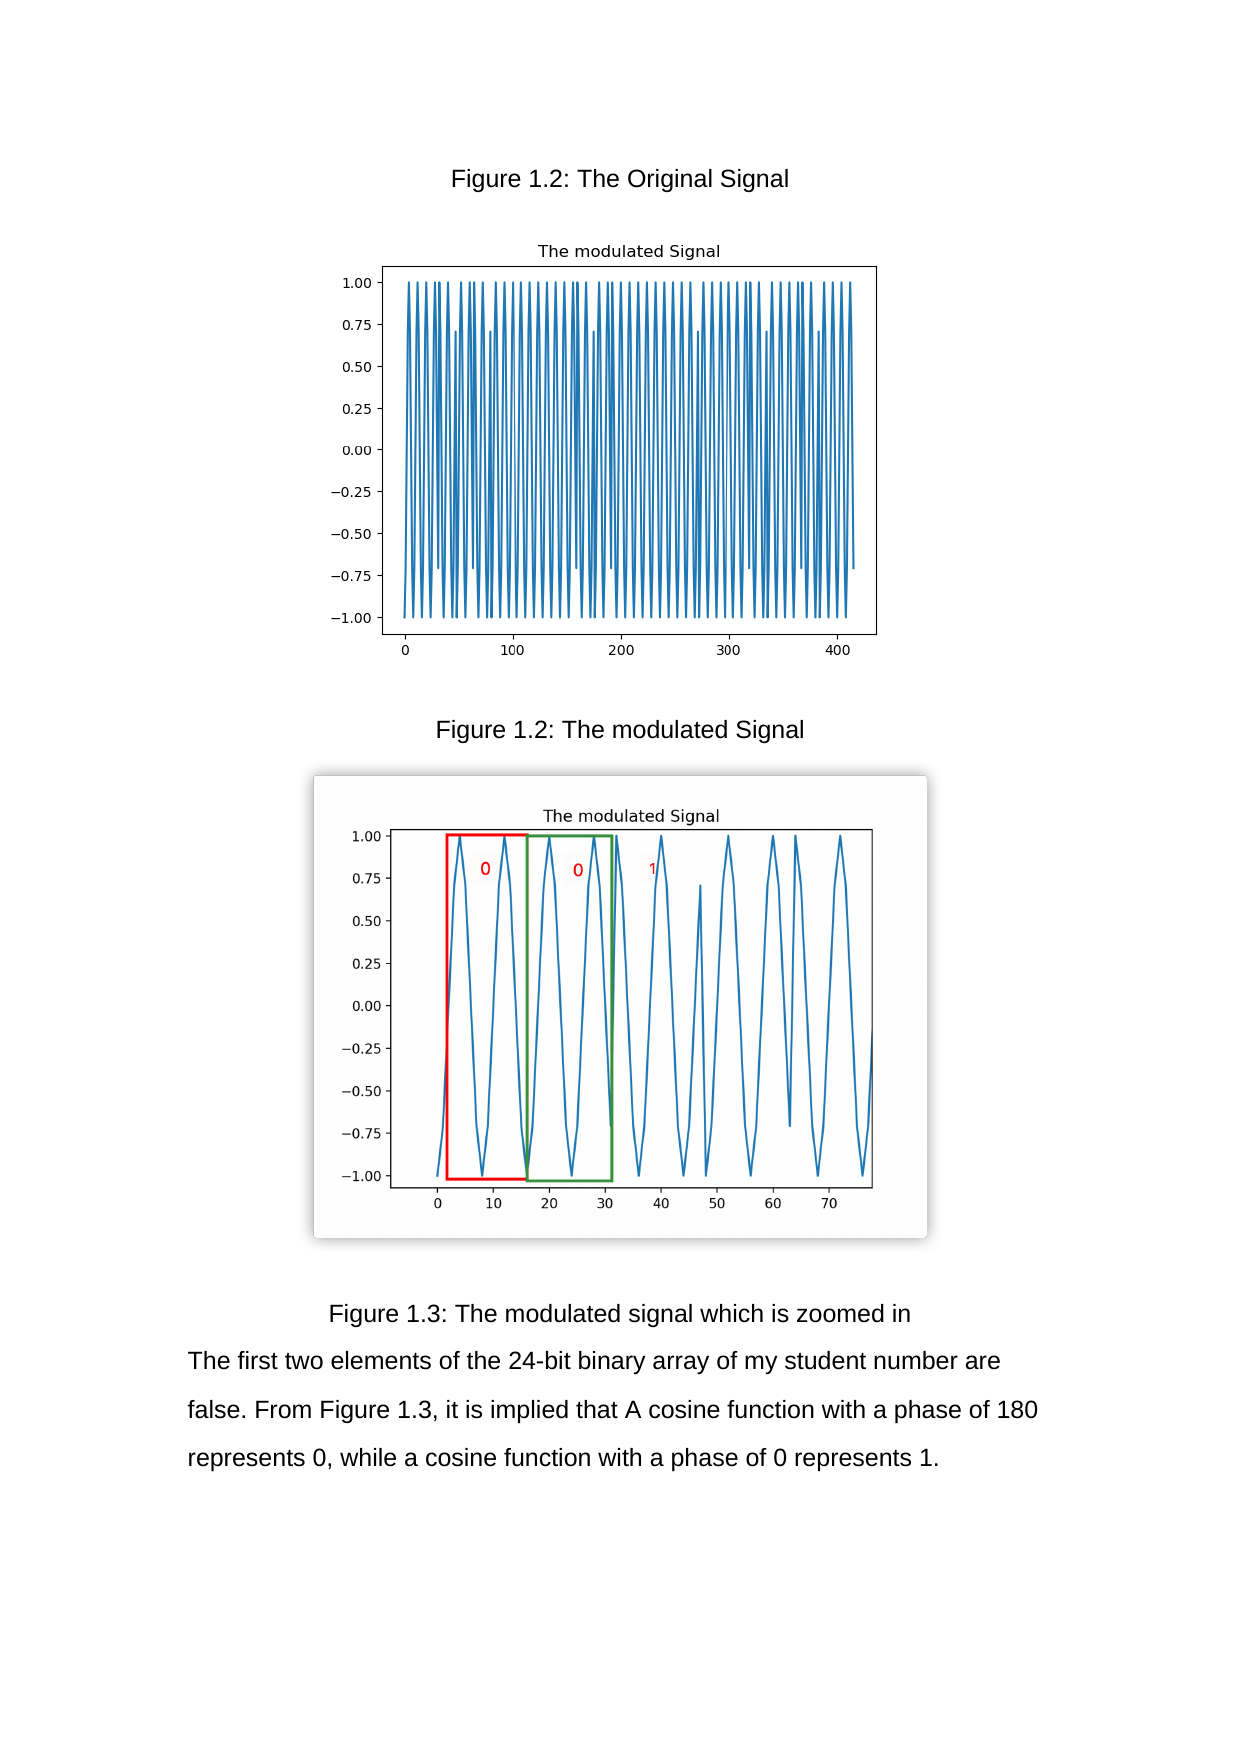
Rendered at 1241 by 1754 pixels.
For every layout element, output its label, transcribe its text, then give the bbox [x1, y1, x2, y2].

text Figure 1.2: The Original Signal [187, 162, 1053, 194]
text The first two elements of the 24-bit binary array of my student number are false. From Figure 1.3, it is implied that A cosine function with a phase of 180 represents 0, while a cosine function with a phase of 0 represents 1. [187, 1344, 1053, 1474]
picture [298, 760, 942, 1253]
text Figure 1.3: The modulated signal which is zoomed in [187, 1297, 1053, 1330]
text Figure 1.2: The modulated Signal [187, 713, 1053, 746]
picture [302, 208, 938, 686]
